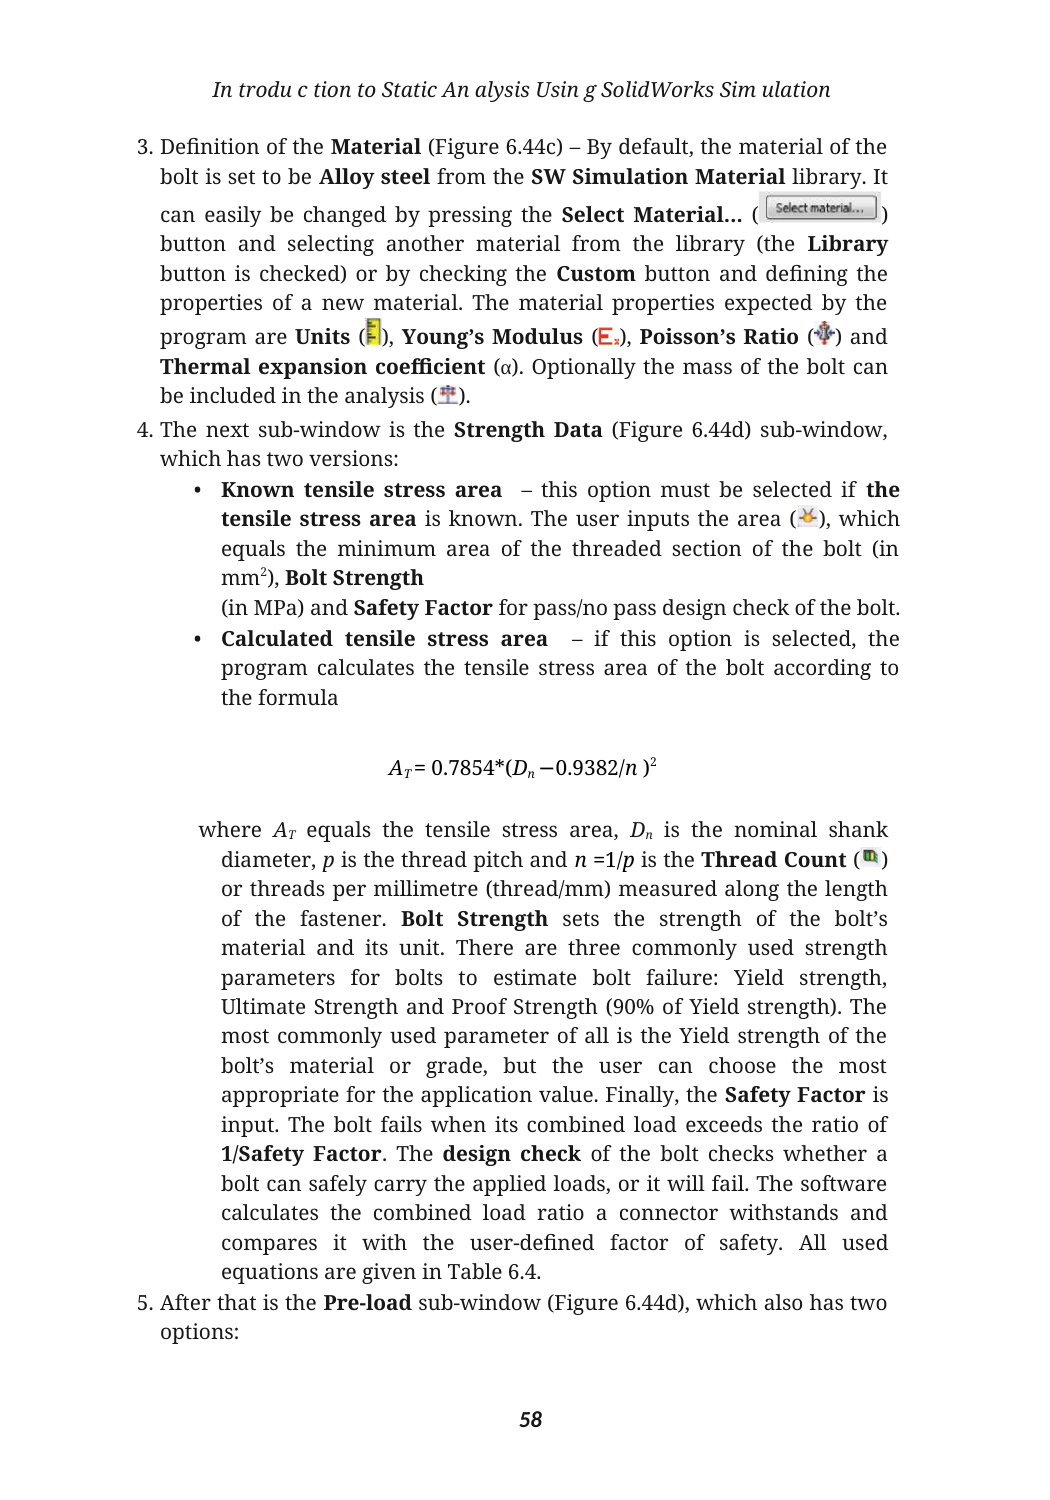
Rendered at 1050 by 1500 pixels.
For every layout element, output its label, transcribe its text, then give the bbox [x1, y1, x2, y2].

picture [437, 385, 459, 404]
list After that is the Pre-load sub-window (Figure 6.44d), which also has two options: [137, 1288, 888, 1346]
text AT = 0.7854*(Dn −0.9382/n )2 [136, 753, 913, 782]
picture [758, 191, 882, 223]
list Known tensile stress area – this option must be selected if the tensile stress area is known. The user inputs the area (), which equals the minimum area of the threaded section of the bolt (in mm2), Bolt Strength [194, 475, 900, 592]
picture [598, 327, 620, 345]
picture [365, 318, 382, 345]
picture [797, 505, 819, 527]
picture [860, 847, 882, 867]
list Calculated tensile stress area – if this option is selected, the program calculates the tensile stress area of the bolt according to the formula [194, 624, 900, 711]
text where AT equals the tensile stress area, Dn is the nominal shank diameter, p is the thread pitch and n =1/p is the Thread Count () or threads per millimetre (thread/mm) measured along the length of the fastener. Bolt Strength sets the strength of the bolt’s material and its unit. There are three commonly used strength parameters for bolts to estimate bolt failure: Yield strength, Ultimate Strength and Proof Strength (90% of Yield strength). The most commonly used parameter of all is the Yield strength of the bolt’s material or grade, but the user can choose the most appropriate for the application value. Finally, the Safety Factor is input. The bolt fails when its combined load exceeds the ratio of 1/Safety Factor. The design check of the bolt checks whether a bolt can safely carry the applied loads, or it will fail. The software calculates the combined load ratio a connector withstands and compares it with the user-defined factor of safety. All used equations are given in Table 6.4. [187, 815, 888, 1286]
list Definition of the Material (Figure 6.44c) – By default, the material of the bolt is set to be Alloy steel from the SW Simulation Material library. It can easily be changed by pressing the Select Material… () button and selecting another material from the library (the Library button is checked) or by checking the Custom button and defining the properties of a new material. The material properties expected by the program are Units (), Young’s Modulus (), Poisson’s Ratio () and Thermal expansion coefficient (α). Optionally the mass of the bolt can be included in the analysis (). [137, 132, 888, 410]
list The next sub-window is the Strength Data (Figure 6.44d) sub-window, which has two versions: [137, 415, 888, 473]
picture [813, 321, 835, 345]
text (in MPa) and Safety Factor for pass/no pass design check of the bolt. [221, 593, 912, 622]
